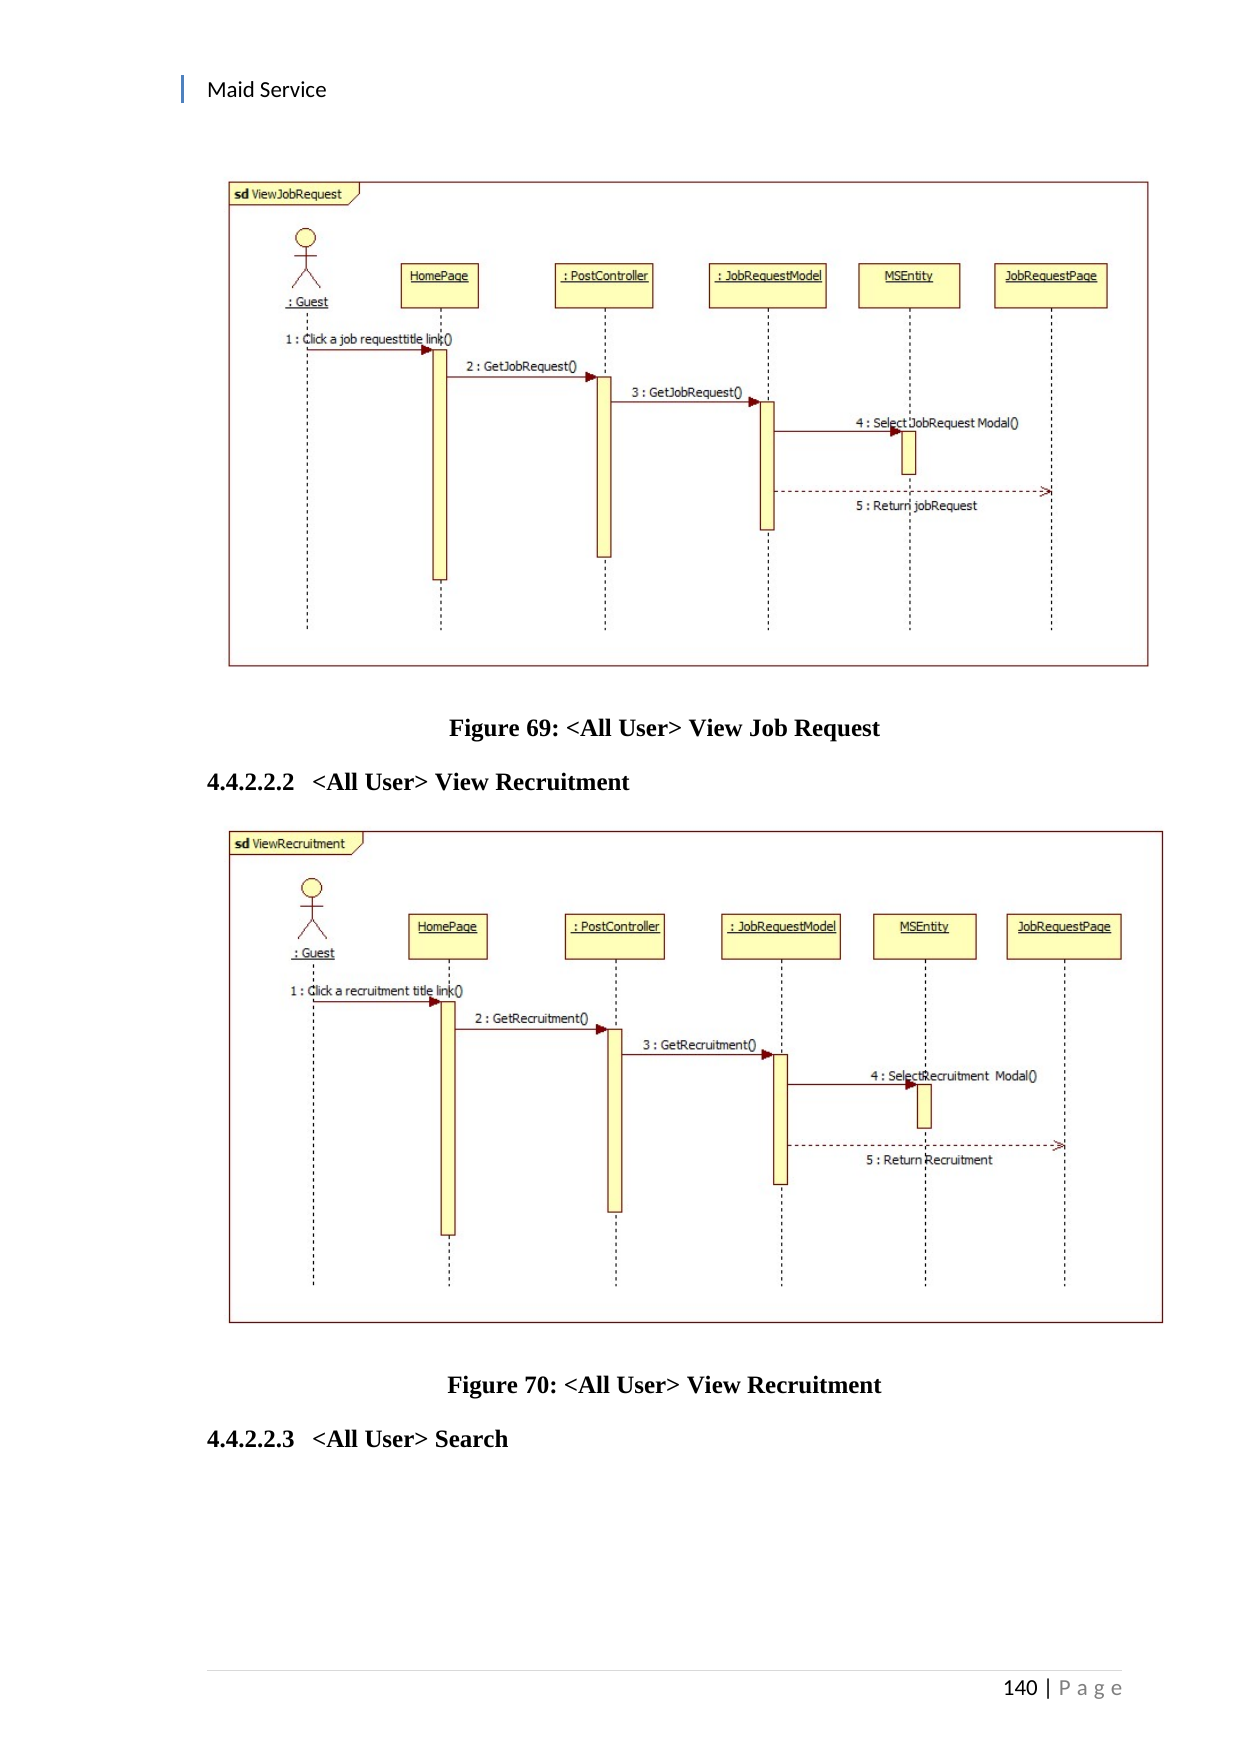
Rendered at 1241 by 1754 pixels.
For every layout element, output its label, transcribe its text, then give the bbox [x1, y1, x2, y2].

subtitle <All User> Search [207, 1424, 1122, 1452]
picture [206, 160, 1170, 688]
subtitle Figure 70: <All User> View Job Request [207, 713, 1122, 742]
subtitle <All User> View Recruitment [207, 767, 1122, 796]
picture [206, 808, 1185, 1345]
subtitle Figure 71: <All User> View Recruitment [207, 1370, 1122, 1399]
